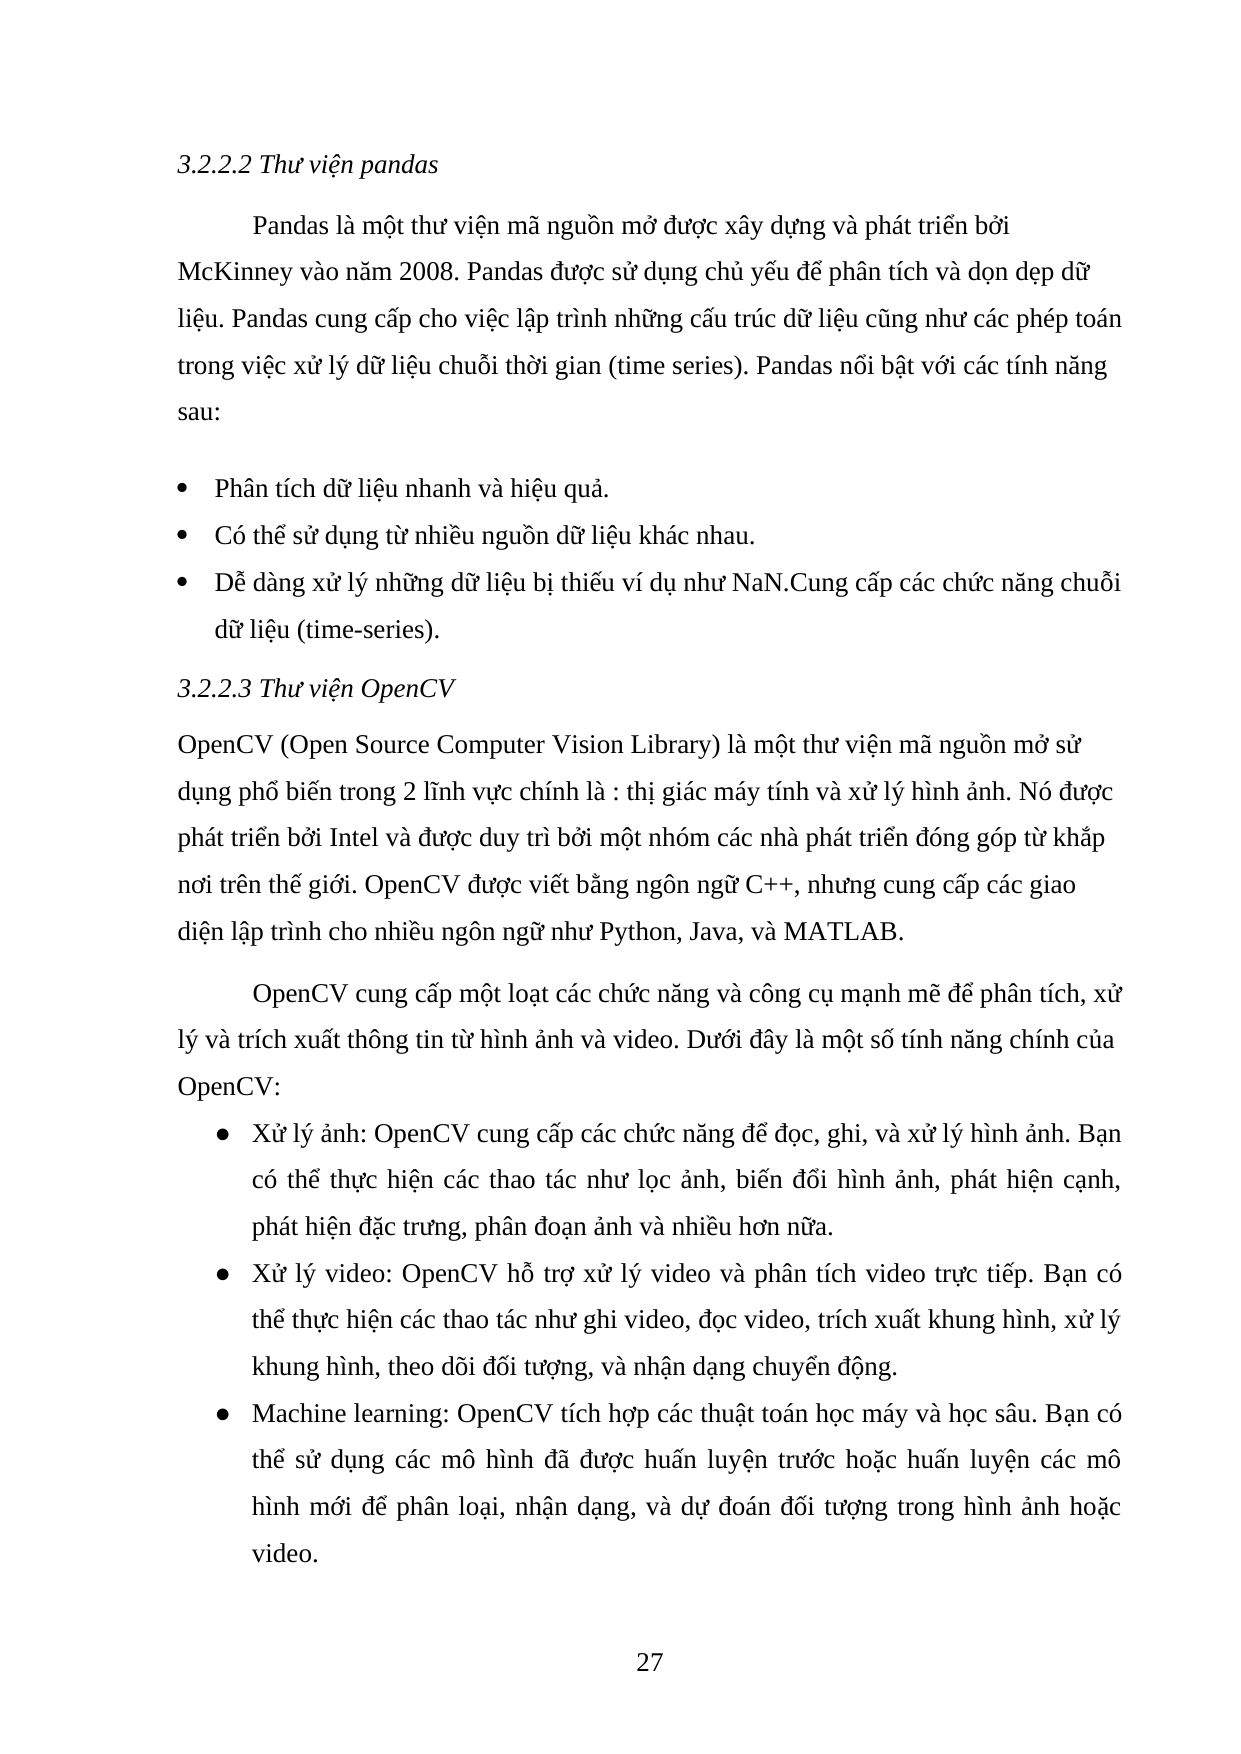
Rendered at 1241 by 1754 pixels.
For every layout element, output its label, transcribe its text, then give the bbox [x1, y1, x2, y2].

subtitle Thư viện OpenCV [177, 672, 1122, 703]
list Machine learning: OpenCV tích hợp các thuật toán học máy và học sâu. Bạn có thể sử dụng các mô hình đã được huấn luyện trước hoặc huấn luyện các mô hình mới để phân loại, nhận dạng, và dự đoán đối tượng trong hình ảnh hoặc video. [214, 1397, 1122, 1568]
list Phân tích dữ liệu nhanh và hiệu quả. [177, 472, 1122, 503]
list Xử lý ảnh: OpenCV cung cấp các chức năng để đọc, ghi, và xử lý hình ảnh. Bạn có thể thực hiện các thao tác như lọc ảnh, biến đổi hình ảnh, phát hiện cạnh, phát hiện đặc trưng, phân đoạn ảnh và nhiều hơn nữa. [214, 1117, 1122, 1241]
list Có thể sử dụng từ nhiều nguồn dữ liệu khác nhau. [177, 519, 1122, 550]
text OpenCV (Open Source Computer Vision Library) là một thư viện mã nguồn mở sử dụng phổ biến trong 2 lĩnh vực chính là : thị giác máy tính và xử lý hình ảnh. Nó được phát triển bởi Intel và được duy trì bởi một nhóm các nhà phát triển đóng góp từ khắp nơi trên thế giới. OpenCV được viết bằng ngôn ngữ C++, nhưng cung cấp các giao diện lập trình cho nhiều ngôn ngữ như Python, Java, và MATLAB. [177, 728, 1122, 946]
text OpenCV cung cấp một loạt các chức năng và công cụ mạnh mẽ để phân tích, xử lý và trích xuất thông tin từ hình ảnh và video. Dưới đây là một số tính năng chính của OpenCV: [177, 977, 1122, 1101]
subtitle Thư viện pandas [177, 148, 1122, 179]
list Xử lý video: OpenCV hỗ trợ xử lý video và phân tích video trực tiếp. Bạn có thể thực hiện các thao tác như ghi video, đọc video, trích xuất khung hình, xử lý khung hình, theo dõi đối tượng, và nhận dạng chuyển động. [214, 1257, 1122, 1381]
text Pandas là một thư viện mã nguồn mở được xây dựng và phát triển bởi McKinney vào năm 2008. Pandas được sử dụng chủ yếu để phân tích và dọn dẹp dữ liệu. Pandas cung cấp cho việc lập trình những cấu trúc dữ liệu cũng như các phép toán trong việc xử lý dữ liệu chuỗi thời gian (time series). Pandas nổi bật với các tính năng sau: [177, 209, 1122, 427]
list Dễ dàng xử lý những dữ liệu bị thiếu ví dụ như NaN.Cung cấp các chức năng chuỗi dữ liệu (time-series). [177, 566, 1122, 644]
